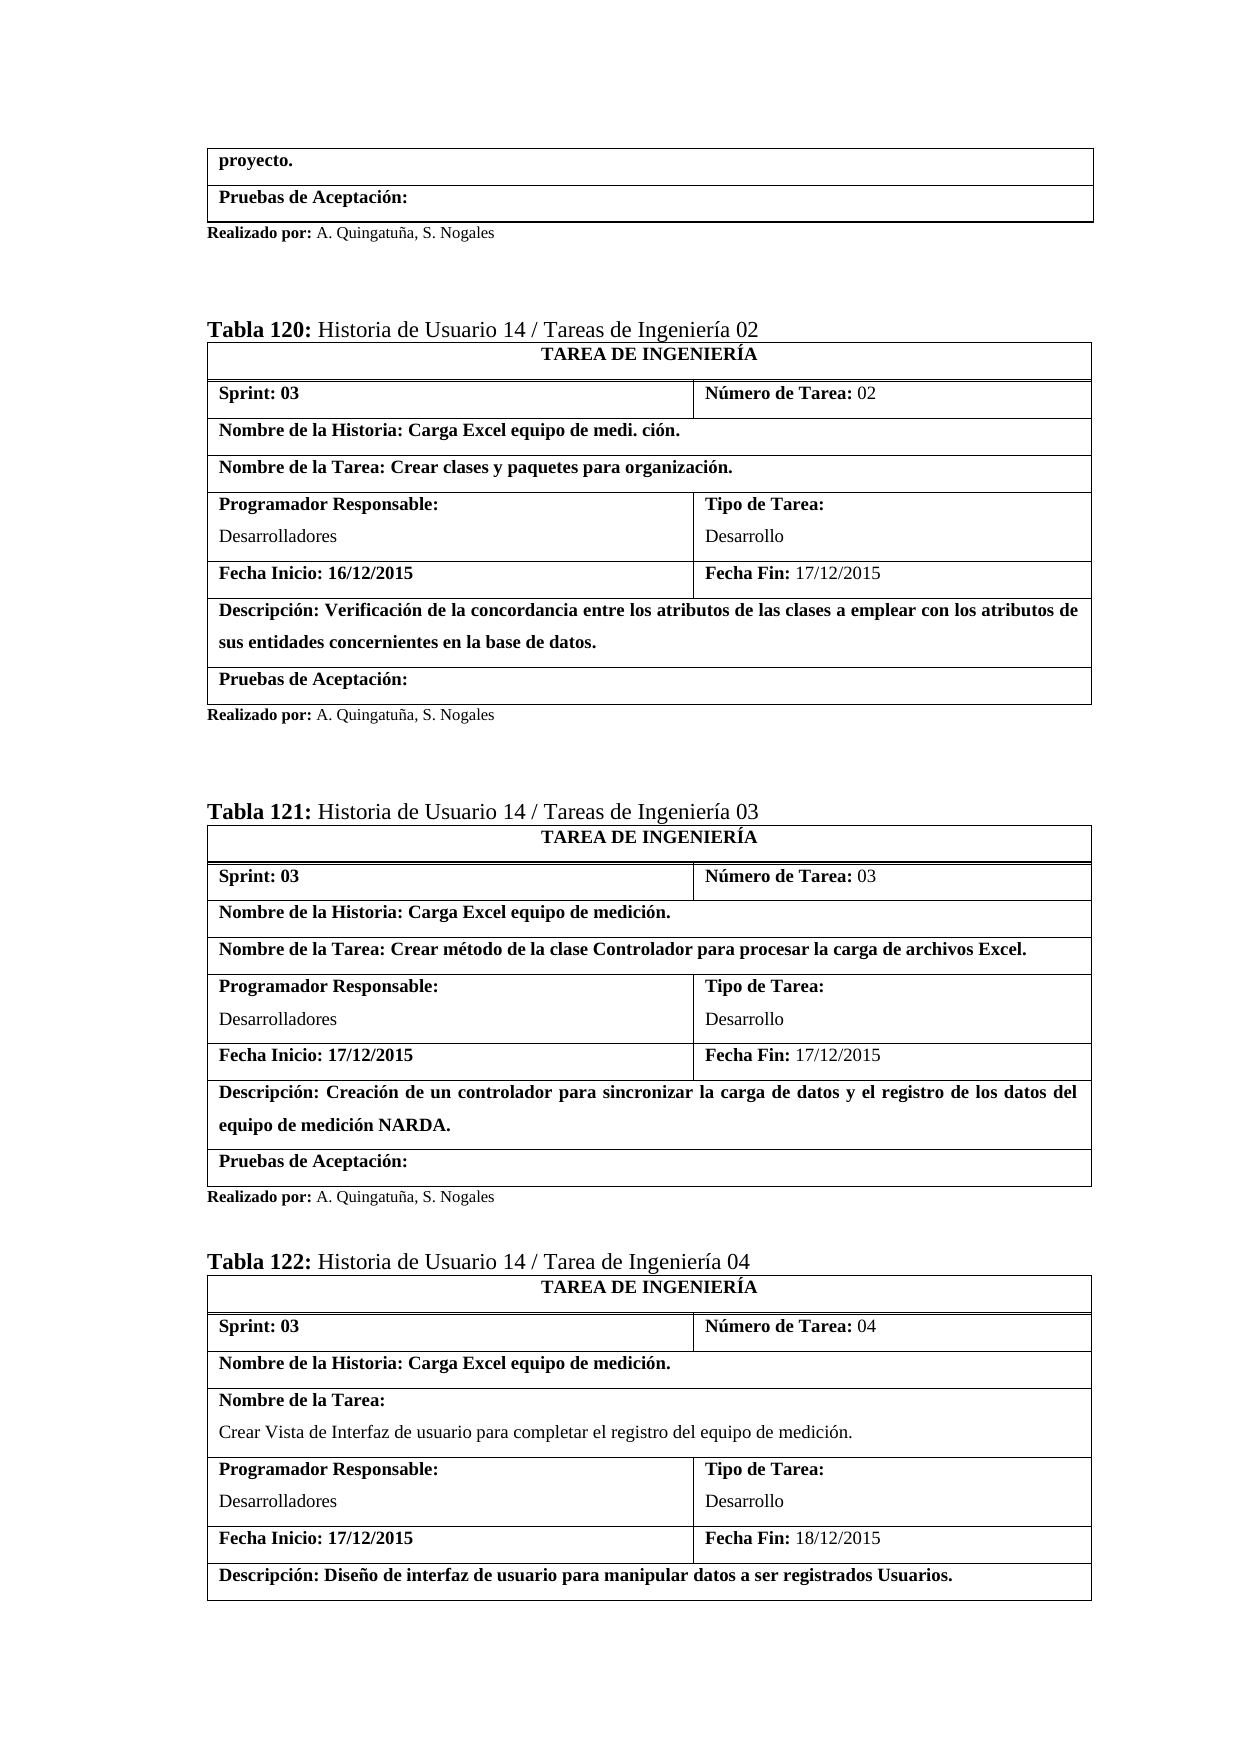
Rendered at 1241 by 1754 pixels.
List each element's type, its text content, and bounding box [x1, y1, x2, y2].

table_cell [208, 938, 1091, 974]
text Tabla 122: Historia de Usuario 14 / Tarea de Ingeniería 04 [207, 1248, 1092, 1275]
text Tabla 120: Historia de Usuario 14 / Tareas de Ingeniería 02 [207, 316, 1092, 342]
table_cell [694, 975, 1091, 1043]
text Realizado por: A. Quingatuña, S. Nogales [207, 223, 1092, 242]
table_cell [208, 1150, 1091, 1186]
text Realizado por: A. Quingatuña, S. Nogales [207, 705, 1092, 724]
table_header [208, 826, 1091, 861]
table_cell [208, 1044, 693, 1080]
text Realizado por: A. Quingatuña, S. Nogales [207, 1187, 1092, 1206]
text Tabla 121: Historia de Usuario 14 / Tareas de Ingeniería 03 [207, 798, 1092, 824]
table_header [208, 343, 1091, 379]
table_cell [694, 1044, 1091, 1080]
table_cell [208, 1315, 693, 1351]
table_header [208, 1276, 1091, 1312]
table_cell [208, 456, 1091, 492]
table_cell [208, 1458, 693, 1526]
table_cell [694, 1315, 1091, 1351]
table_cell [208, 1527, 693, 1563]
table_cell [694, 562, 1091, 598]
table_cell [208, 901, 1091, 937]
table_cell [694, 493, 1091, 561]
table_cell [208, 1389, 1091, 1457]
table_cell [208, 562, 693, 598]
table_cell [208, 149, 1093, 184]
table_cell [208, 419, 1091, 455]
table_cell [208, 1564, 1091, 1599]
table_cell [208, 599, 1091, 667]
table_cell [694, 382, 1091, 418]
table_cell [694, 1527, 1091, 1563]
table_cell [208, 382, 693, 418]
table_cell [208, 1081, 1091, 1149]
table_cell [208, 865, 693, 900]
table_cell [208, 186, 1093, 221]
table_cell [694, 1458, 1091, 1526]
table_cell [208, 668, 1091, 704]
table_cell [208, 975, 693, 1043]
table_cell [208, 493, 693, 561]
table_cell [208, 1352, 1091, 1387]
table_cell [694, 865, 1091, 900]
